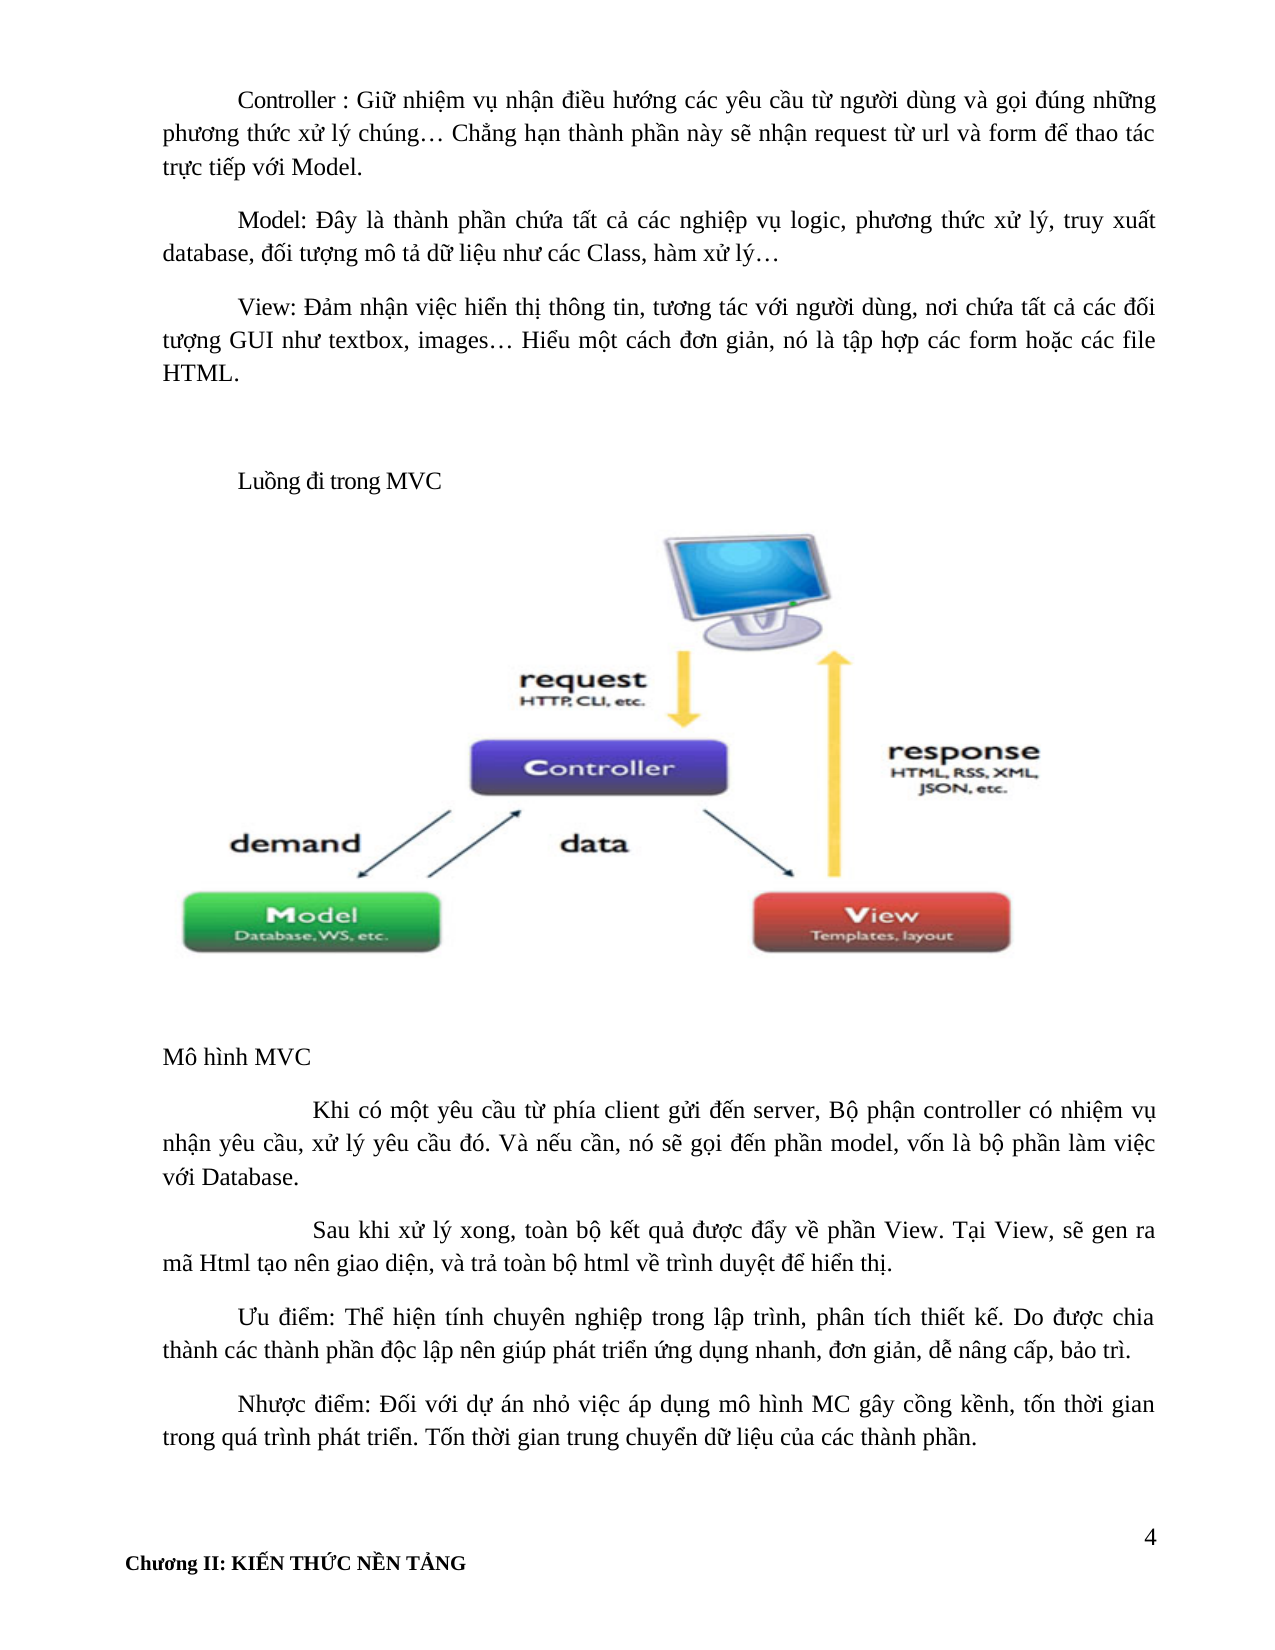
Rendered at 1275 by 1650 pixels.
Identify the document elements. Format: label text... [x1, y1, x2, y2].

text Mô hình MVC [162, 1042, 1156, 1070]
text View: Đảm nhận việc hiển thị thông tin, tương tác với người dùng, nơi chứa tất cả các đối tượng GUI như textbox, images… Hiểu một cách đơn giản, nó là tập hợp các form hoặc các file HTML. [162, 292, 1156, 387]
text Sau khi xử lý xong, toàn bộ kết quả được đẩy về phần View. Tại View, sẽ gen ra mã Html tạo nên giao diện, và trả toàn bộ html về trình duyệt để hiển thị. [162, 1215, 1156, 1277]
text Controller : Giữ nhiệm vụ nhận điều hướng các yêu cầu từ người dùng và gọi đúng những phương thức xử lý chúng… Chẳng hạn thành phần này sẽ nhận request từ url và form để thao tác trực tiếp với Model. [162, 86, 1156, 180]
picture [162, 520, 1066, 975]
text Nhược điểm: Đối với dự án nhỏ việc áp dụng mô hình MC gây cồng kềnh, tốn thời gian trong quá trình phát triển. Tốn thời gian trung chuyển dữ liệu của các thành phần. [162, 1389, 1156, 1451]
text Khi có một yêu cầu từ phía client gửi đến server, Bộ phận controller có nhiệm vụ nhận yêu cầu, xử lý yêu cầu đó. Và nếu cần, nó sẽ gọi đến phần model, vốn là bộ phần làm việc với Database. [162, 1096, 1156, 1190]
text Model: Đây là thành phần chứa tất cả các nghiệp vụ logic, phương thức xử lý, truy xuất database, đối tượng mô tả dữ liệu như các Class, hàm xử lý… [162, 205, 1156, 267]
text Luồng đi trong MVC [162, 466, 1156, 495]
text Ưu điểm: Thể hiện tính chuyên nghiệp trong lập trình, phân tích thiết kế. Do được chia thành các thành phần độc lập nên giúp phát triển ứng dụng nhanh, đơn giản, dễ nâng cấp, bảo trì. [162, 1302, 1156, 1364]
